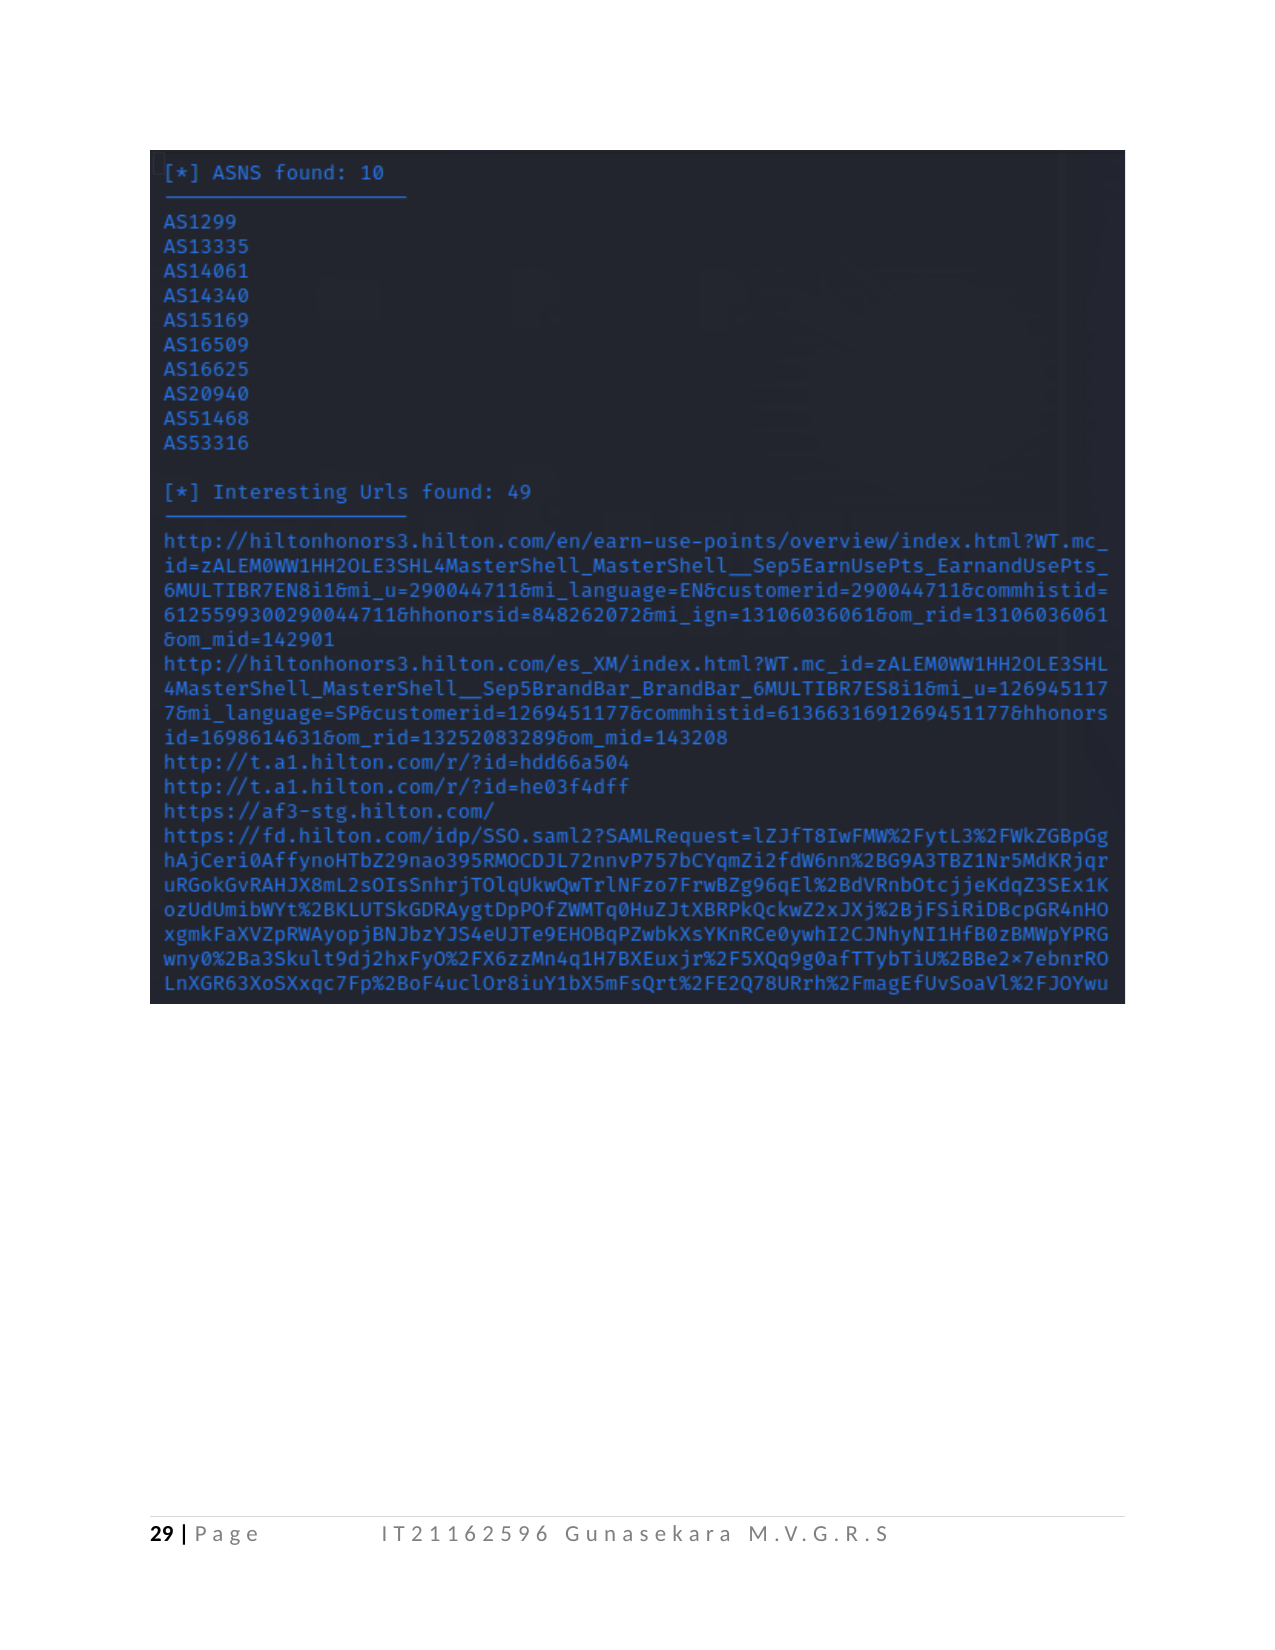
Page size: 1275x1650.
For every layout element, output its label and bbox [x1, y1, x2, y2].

picture [150, 150, 1125, 1004]
